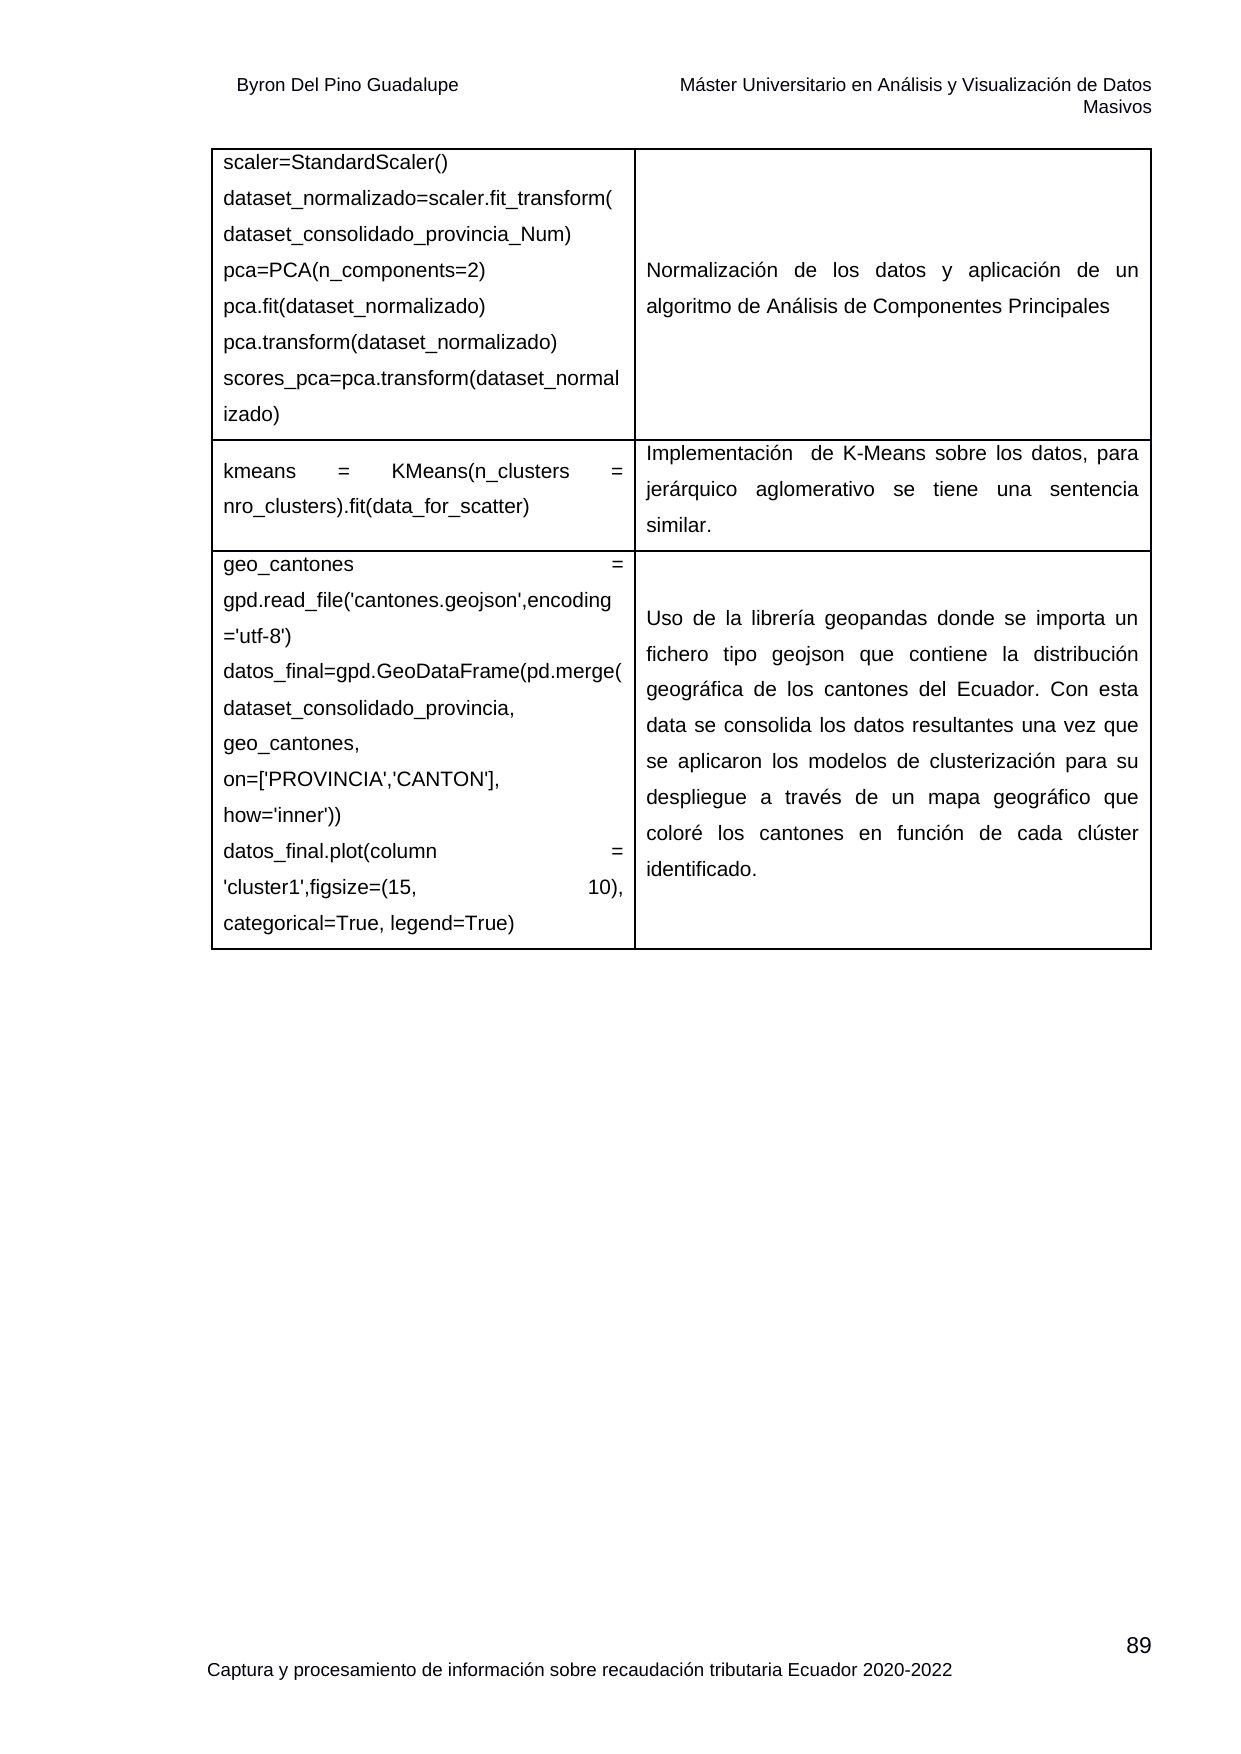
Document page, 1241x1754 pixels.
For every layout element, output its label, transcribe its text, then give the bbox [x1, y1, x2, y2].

table_cell geo_cantones = gpd.read_file('cantones.geojson',encoding='utf-8') datos_final=gpd.GeoDataFrame(pd.merge(dataset_consolidado_provincia, geo_cantones, on=['PROVINCIA','CANTON'], how='inner')) datos_final.plot(column = 'cluster1',figsize=(15, 10), categorical=True, legend=True) [213, 552, 634, 948]
table_cell kmeans = KMeans(n_clusters = nro_clusters).fit(data_for_scatter) [213, 441, 634, 549]
table_cell Uso de la librería geopandas donde se importa un fichero tipo geojson que contiene la distribución geográfica de los cantones del Ecuador. Con esta data se consolida los datos resultantes una vez que se aplicaron los modelos de clusterización para su despliegue a través de un mapa geográfico que coloré los cantones en función de cada clúster identificado. [636, 552, 1150, 948]
table_cell scaler=StandardScaler() dataset_normalizado=scaler.fit_transform(dataset_consolidado_provincia_Num) pca=PCA(n_components=2) pca.fit(dataset_normalizado) pca.transform(dataset_normalizado) scores_pca=pca.transform(dataset_normalizado) [213, 150, 634, 438]
table_cell Normalización de los datos y aplicación de un algoritmo de Análisis de Componentes Principales [636, 150, 1150, 438]
table_cell Implementación de K-Means sobre los datos, para jerárquico aglomerativo se tiene una sentencia similar. [636, 441, 1150, 549]
